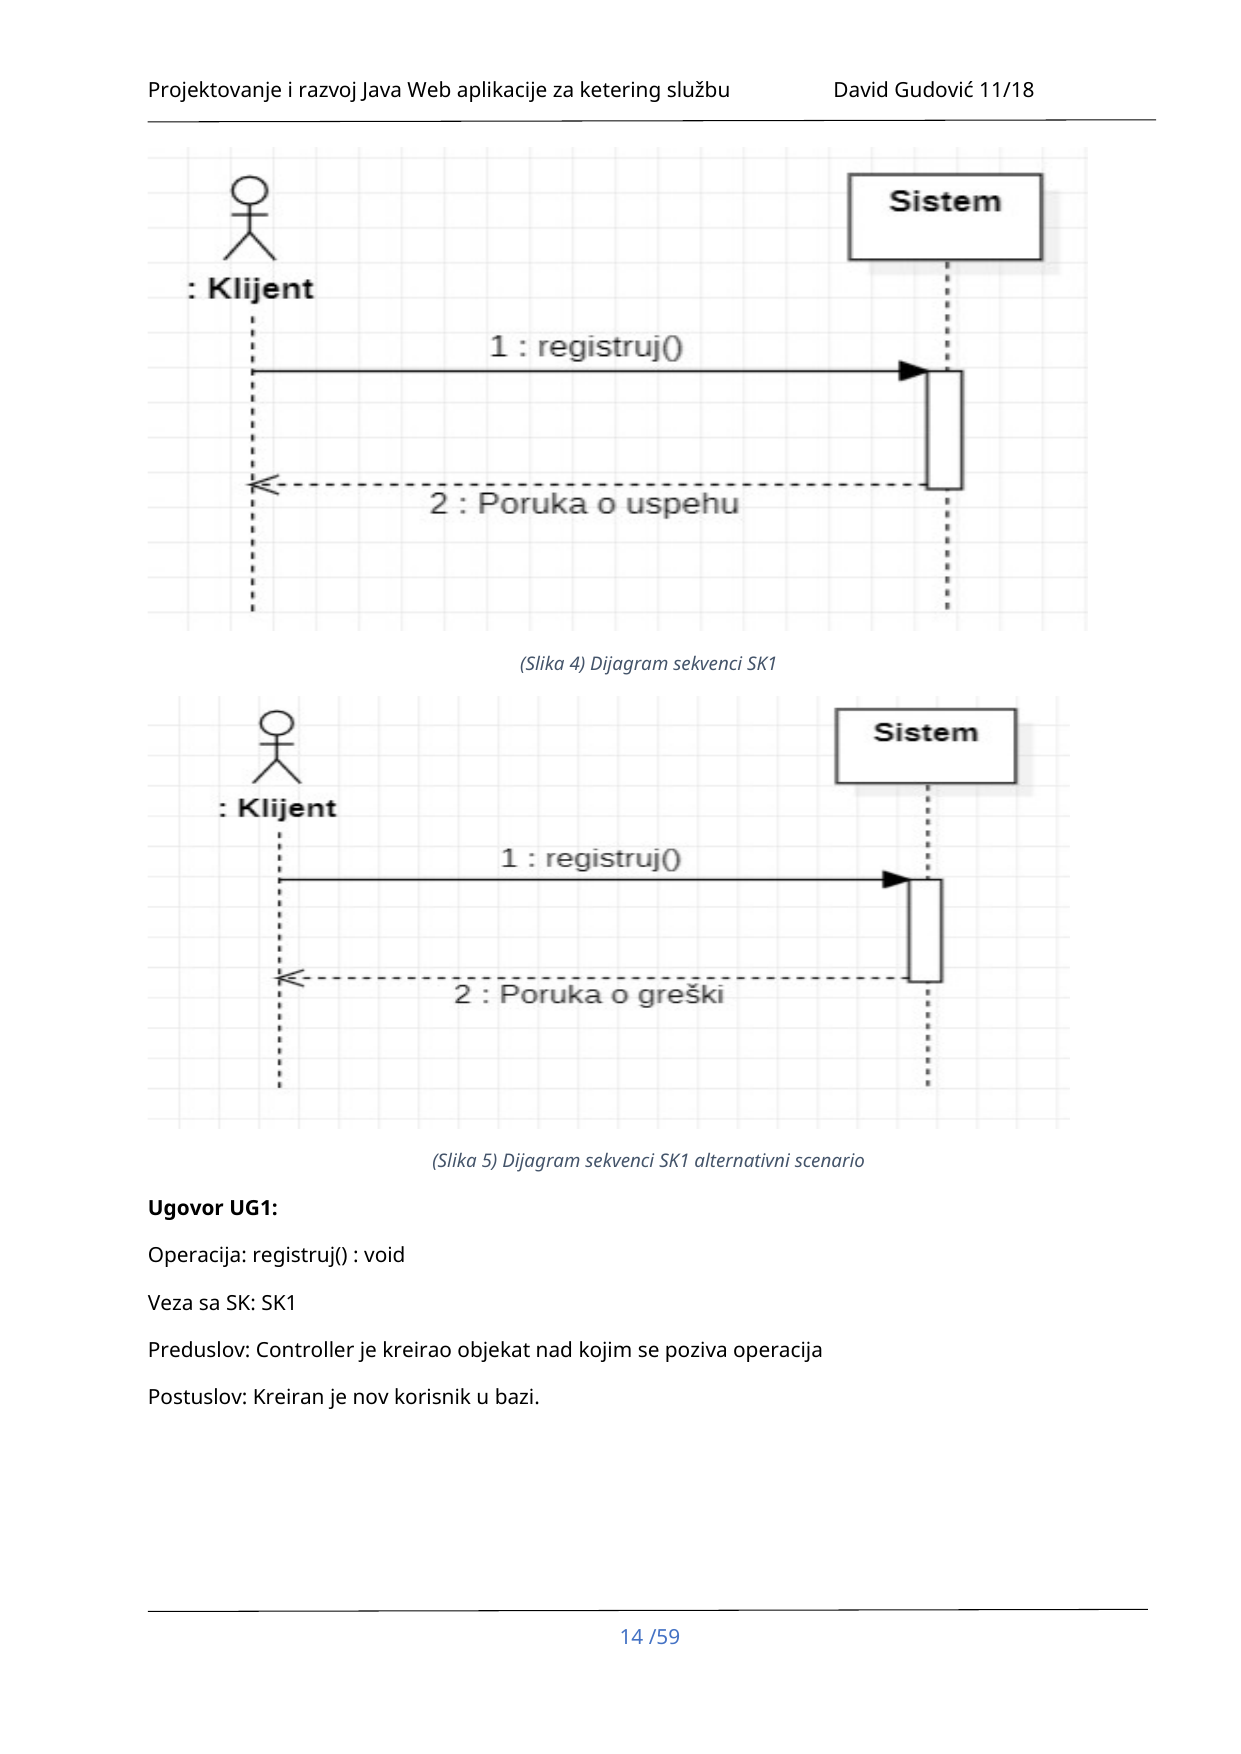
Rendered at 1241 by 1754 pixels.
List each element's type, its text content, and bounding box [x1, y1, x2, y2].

text Operacija: registruj() : void [148, 1241, 1152, 1269]
text (Slika 5) Dijagram sekvenci SK1 alternativni scenario [148, 1147, 1152, 1172]
text (Slika 4) Dijagram sekvenci SK1 [148, 650, 1152, 675]
text Preduslov: Controller je kreirao objekat nad kojim se poziva operacija [148, 1335, 1152, 1364]
text Ugovor UG1: [148, 1193, 1152, 1222]
text Veza sa SK: SK1 [148, 1288, 1152, 1316]
text Postuslov: Kreiran je nov korisnik u bazi. [148, 1382, 1152, 1411]
picture [147, 147, 1088, 631]
picture [147, 696, 1070, 1129]
